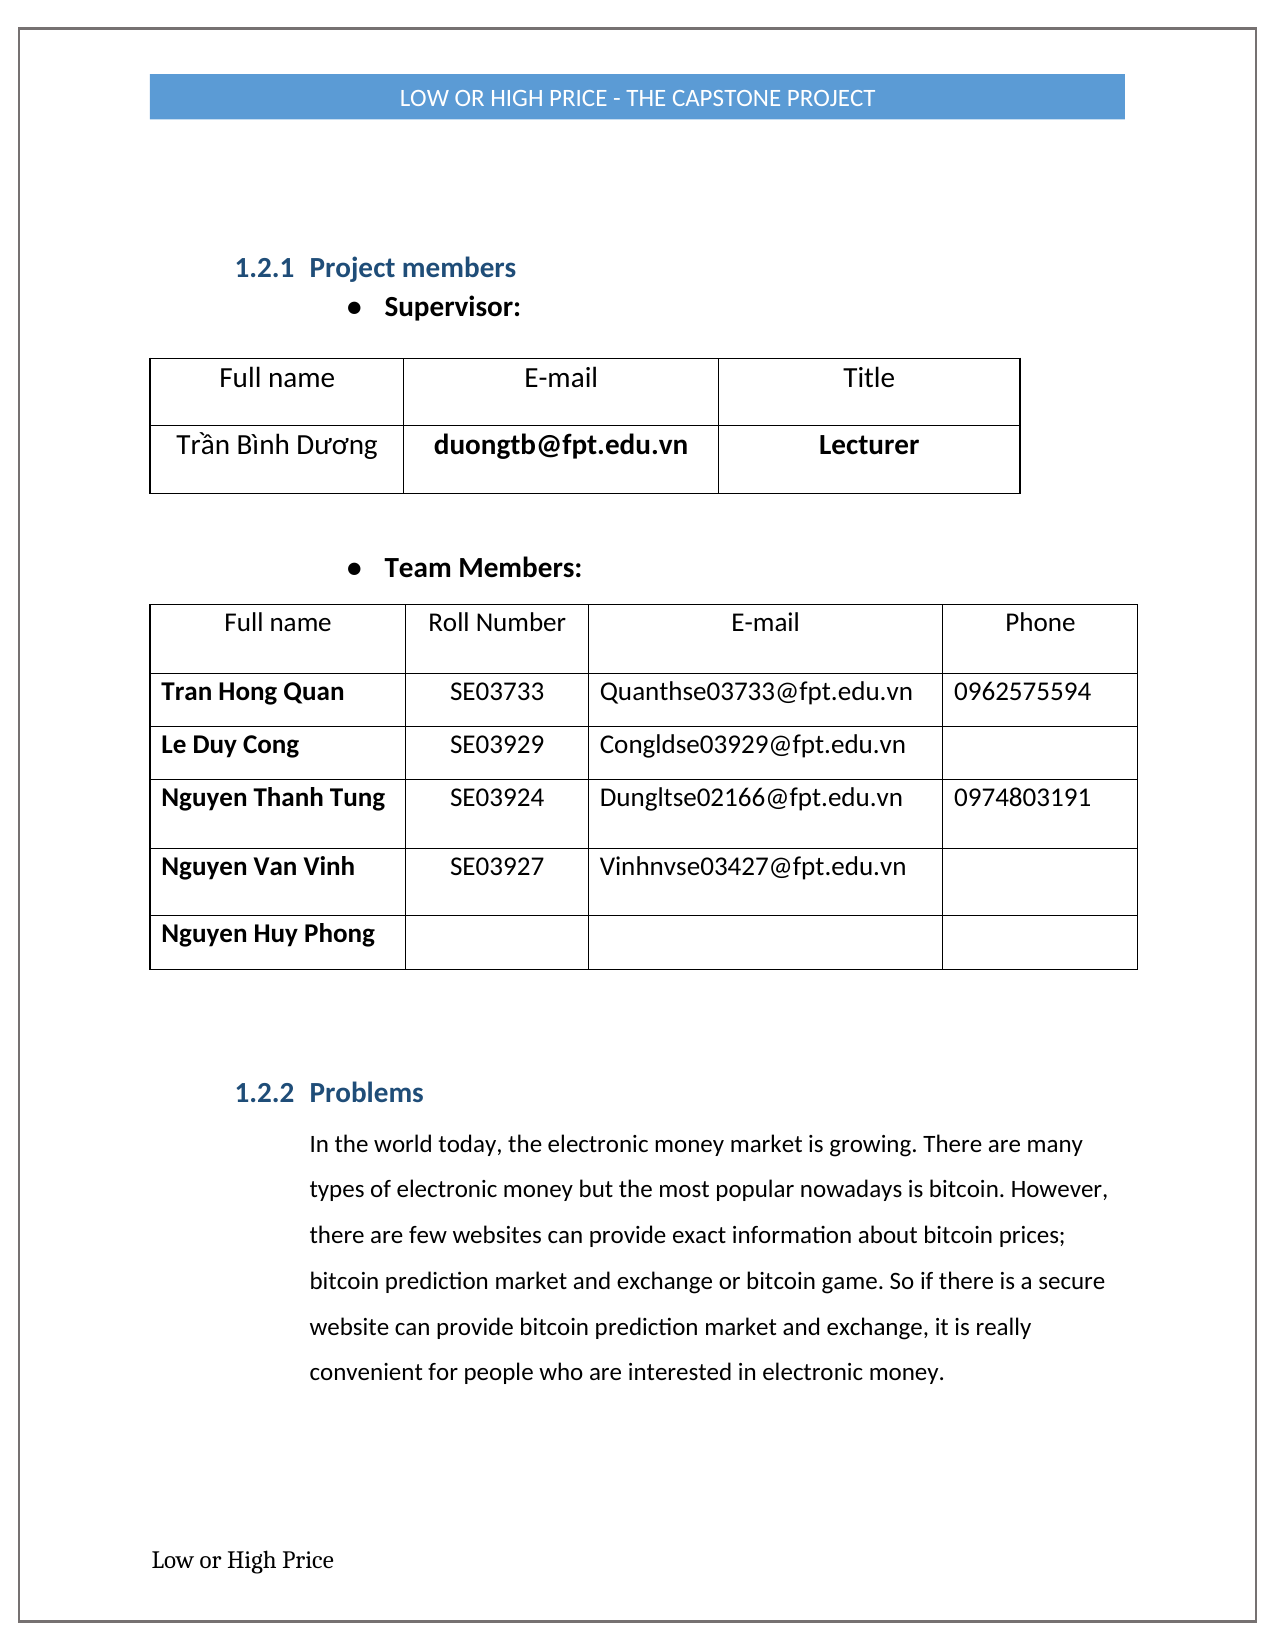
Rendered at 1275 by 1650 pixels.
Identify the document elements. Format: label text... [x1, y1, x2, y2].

table_cell [589, 916, 942, 969]
subtitle Problems [234, 1074, 1125, 1110]
table_cell Vinhnvse03427@fpt.edu.vn [589, 849, 942, 915]
table_cell 0974803191 [943, 780, 1137, 848]
table_cell Dungltse02166@fpt.edu.vn [589, 780, 942, 848]
table_cell SE03927 [406, 849, 588, 915]
table_cell Quanthse03733@fpt.edu.vn [589, 674, 942, 726]
table_cell 0962575594 [943, 674, 1137, 726]
list In the world today, the electronic money market is growing. There are many types of electronic money but the most popular nowadays is bitcoin. However, there are few websites can provide exact information about bitcoin prices; bitcoin prediction market and exchange or bitcoin game. So if there is a secure website can provide bitcoin prediction market and exchange, it is really convenient for people who are interested in electronic money. [309, 1128, 1125, 1387]
table_cell Congldse03929@fpt.edu.vn [589, 727, 942, 779]
table_cell [943, 727, 1137, 779]
table_cell Nguyen Van Vinh [151, 849, 405, 915]
table_header Full name [151, 359, 403, 425]
table_cell SE03733 [406, 674, 588, 726]
table_cell [943, 916, 1137, 969]
table_cell Trần Bình Dương [151, 426, 403, 493]
subtitle Project members [234, 249, 1125, 285]
table_header Roll Number [406, 605, 588, 673]
table_header Title [719, 359, 1019, 425]
table_header E-mail [589, 605, 942, 673]
table_header E-mail [404, 359, 718, 425]
table_cell [943, 849, 1137, 915]
table_cell SE03929 [406, 727, 588, 779]
table_header Full name [151, 605, 405, 673]
table_cell Lecturer [719, 426, 1019, 493]
table_cell duongtb@fpt.edu.vn [404, 426, 718, 493]
table_cell Tran Hong Quan [151, 674, 405, 726]
table_cell Nguyen Huy Phong [151, 916, 405, 969]
list Team Members: [347, 549, 1125, 585]
table_header Phone [943, 605, 1137, 673]
table_cell Nguyen Thanh Tung [151, 780, 405, 848]
list Supervisor: [347, 288, 1125, 323]
table_cell Le Duy Cong [151, 727, 405, 779]
table_cell SE03924 [406, 780, 588, 848]
table_cell [406, 916, 588, 969]
